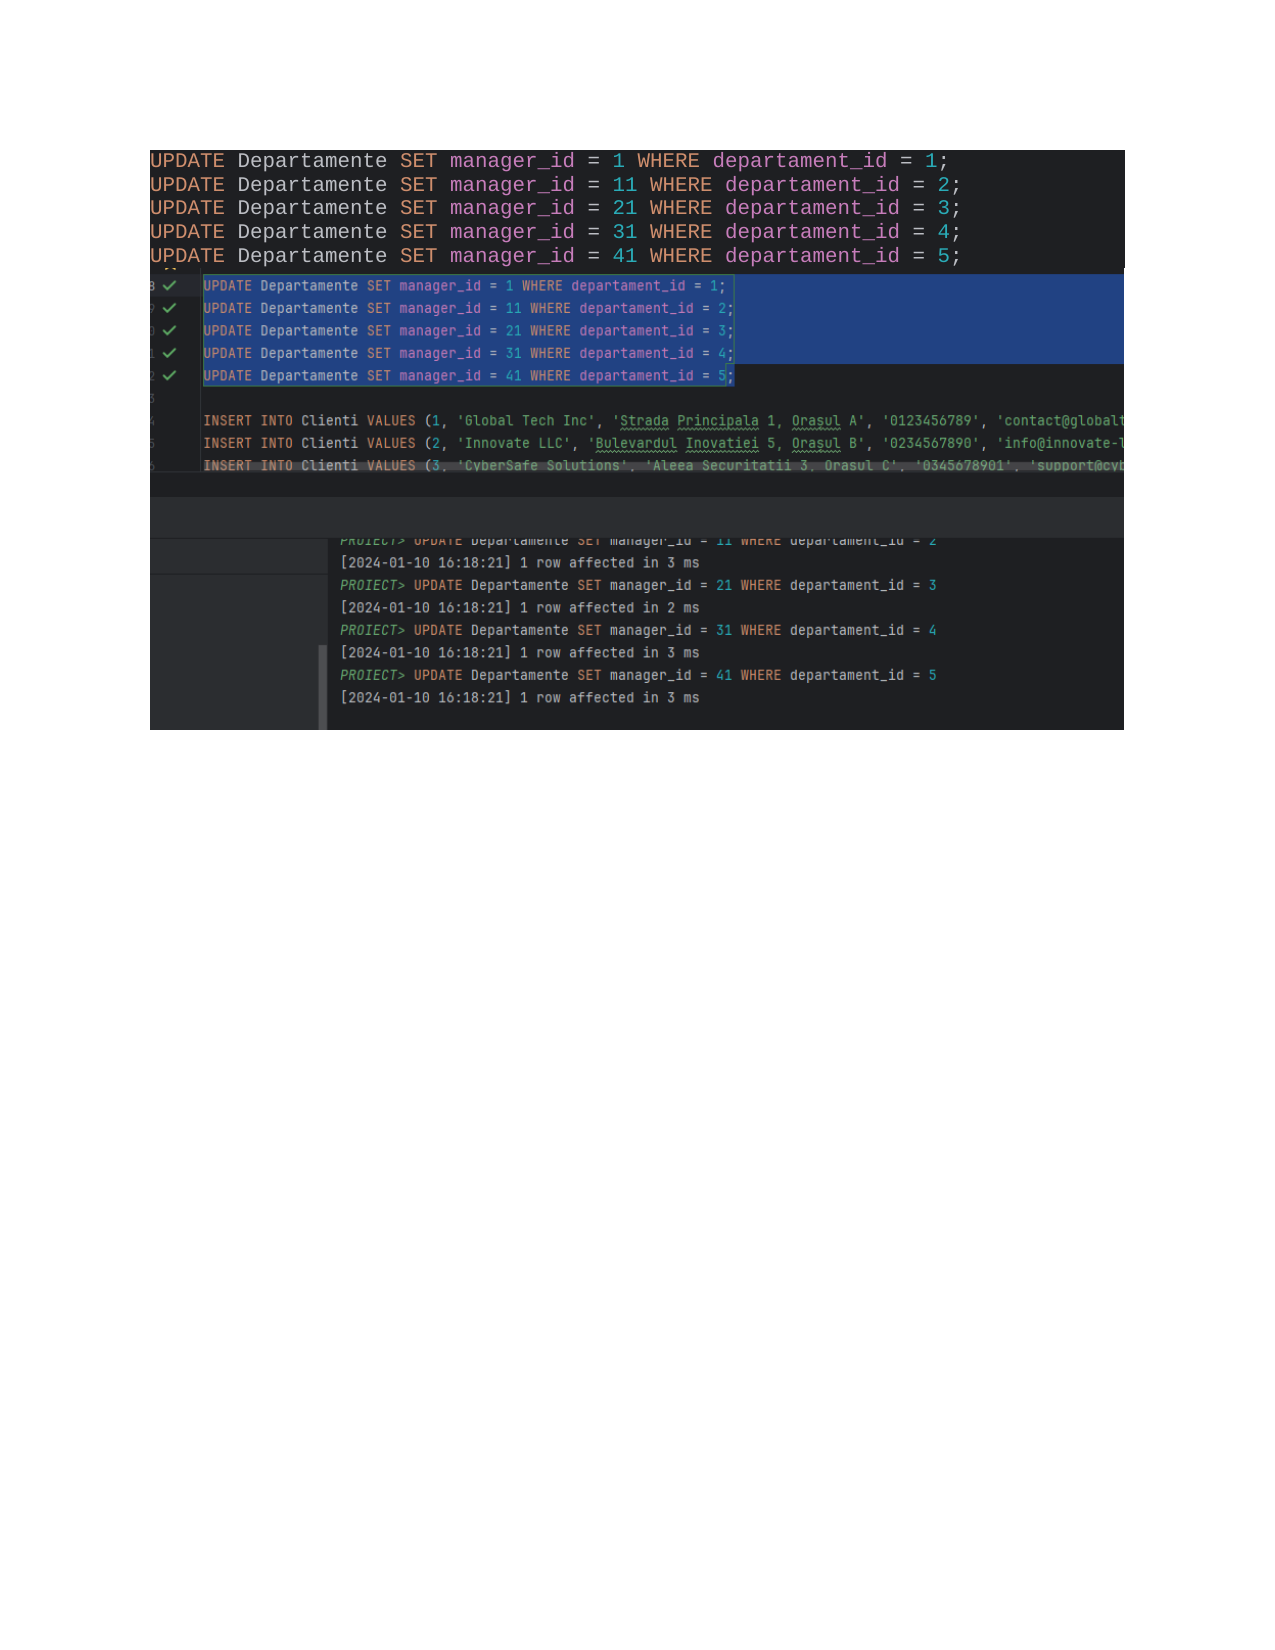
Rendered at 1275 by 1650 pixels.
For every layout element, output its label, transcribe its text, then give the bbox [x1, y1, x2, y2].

picture [150, 268, 1124, 730]
text UPDATE Departamente SET manager_id = 1 WHERE departament_id = 1; UPDATE Departamente SET manager_id = 11 WHERE departament_id = 2; UPDATE Departamente SET manager_id = 21 WHERE departament_id = 3; UPDATE Departamente SET manager_id = 31 WHERE departament_id = 4; UPDATE Departamente SET manager_id = 41 WHERE departament_id = 5; [150, 150, 1125, 268]
